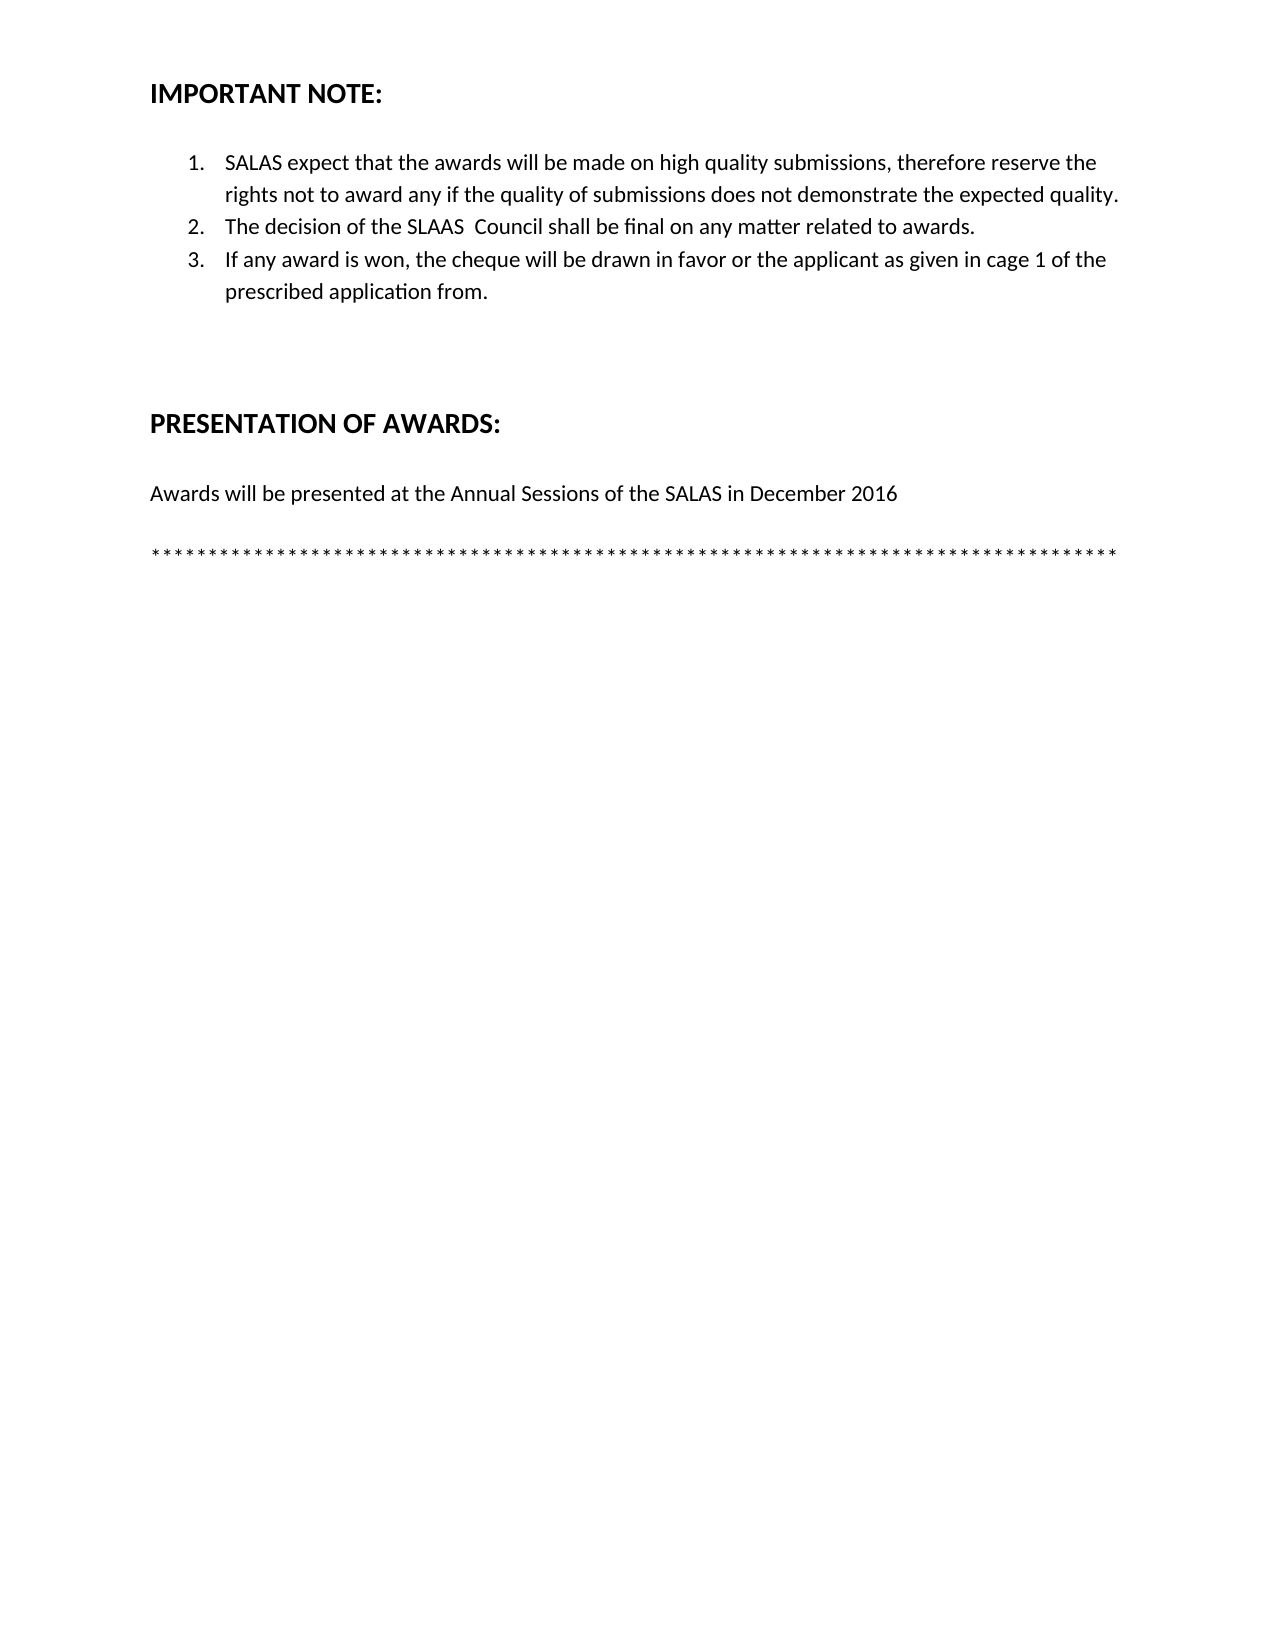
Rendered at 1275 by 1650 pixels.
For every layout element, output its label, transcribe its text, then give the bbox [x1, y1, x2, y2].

list IMPORTANT NOTE: [150, 75, 1125, 111]
list The decision of the SLAAS Council shall be final on any matter related to awards. [187, 212, 1125, 241]
list SALAS expect that the awards will be made on high quality submissions, therefore reserve the rights not to award any if the quality of submissions does not demonstrate the expected quality. [187, 148, 1125, 208]
list Awards will be presented at the Annual Sessions of the SALAS in December 2016 [150, 479, 1125, 507]
list PRESENTATION OF AWARDS: [150, 406, 1125, 441]
list ************************************************************************************* [150, 543, 1125, 571]
list If any award is won, the cheque will be drawn in favor or the applicant as given in cage 1 of the prescribed application from. [187, 245, 1125, 305]
